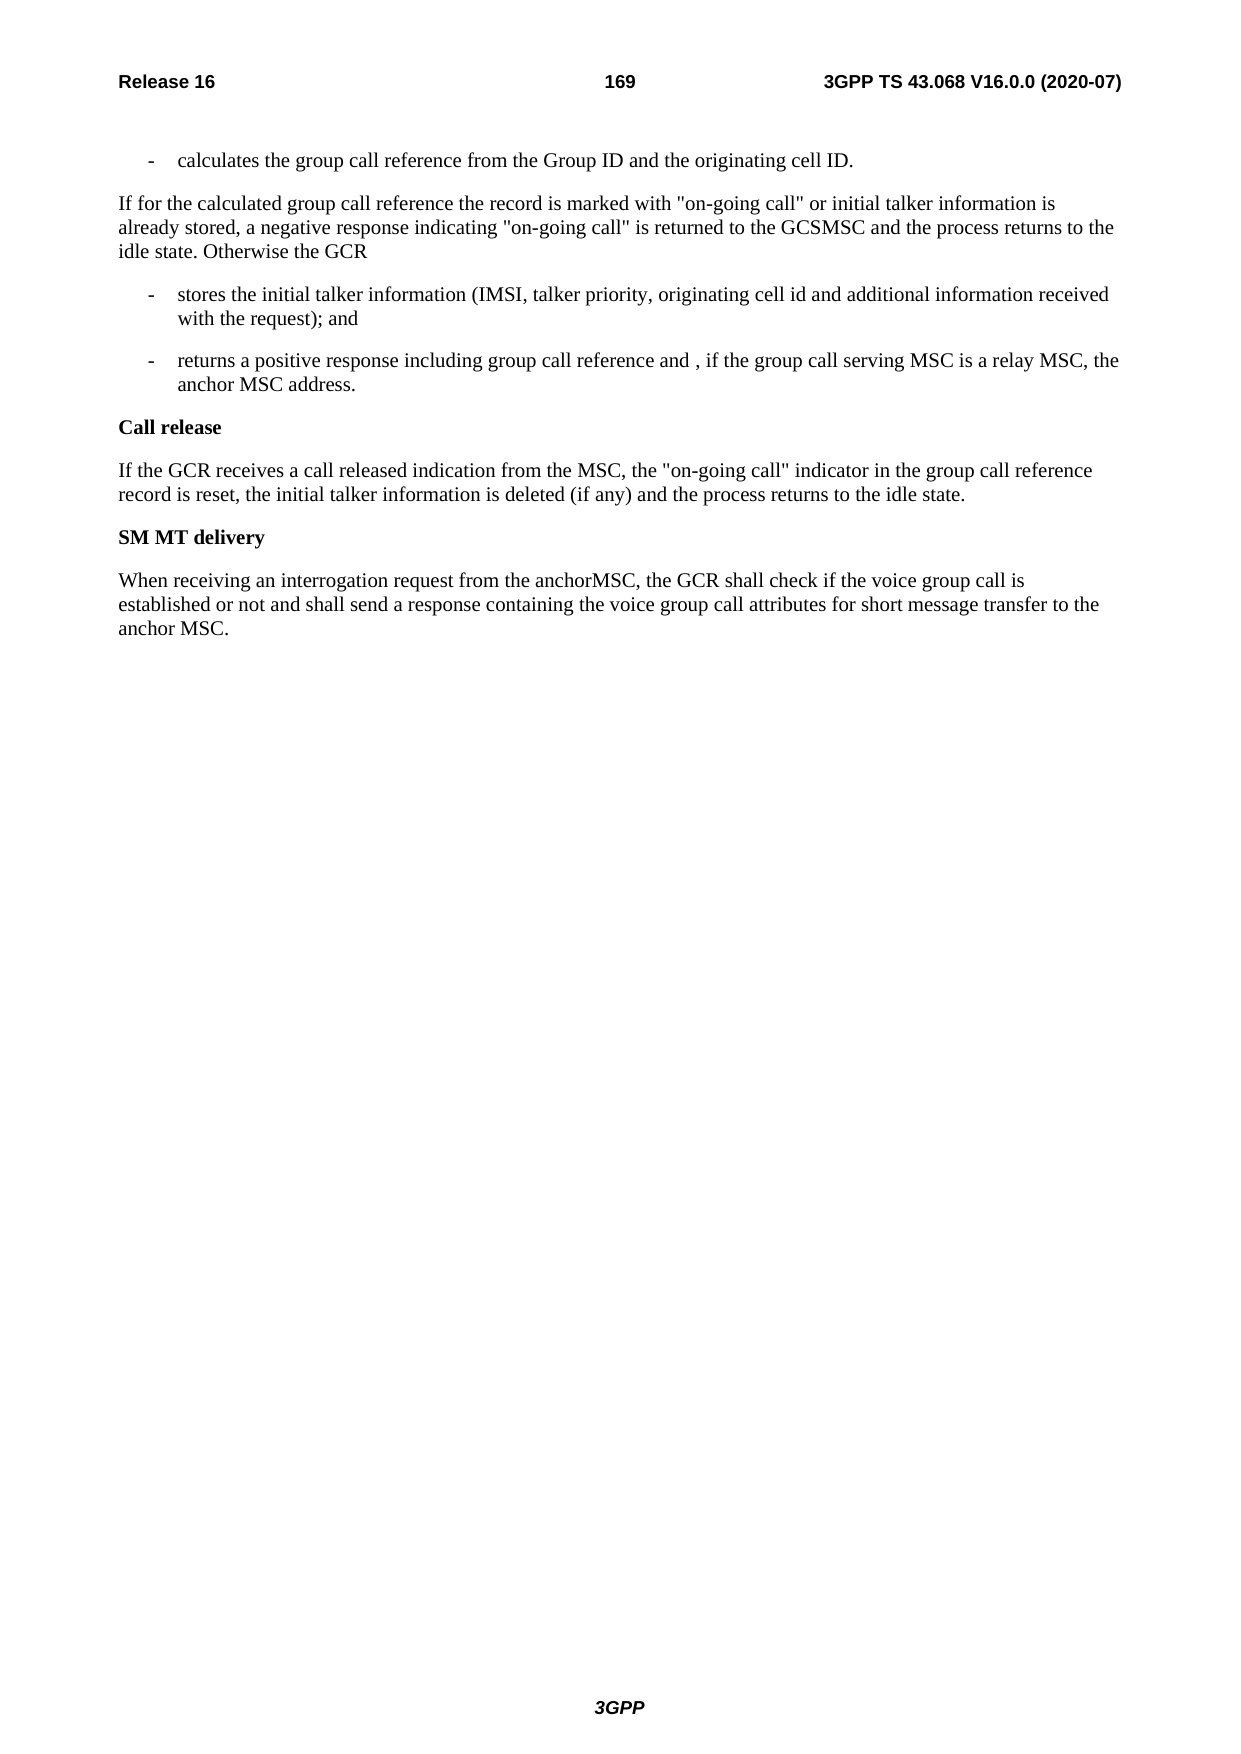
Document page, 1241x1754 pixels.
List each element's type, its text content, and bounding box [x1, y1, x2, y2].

text - stores the initial talker information (IMSI, talker priority, originating cell id and additional information received with the request); and [148, 281, 1122, 329]
text - returns a positive response including group call reference and , if the group call serving MSC is a relay MSC, the anchor MSC address. [148, 348, 1122, 396]
text When receiving an interrogation request from the anchorMSC, the GCR shall check if the voice group call is established or not and shall send a response containing the voice group call attributes for short message transfer to the anchor MSC. [118, 568, 1122, 640]
text SM MT delivery [118, 525, 1122, 549]
text If for the calculated group call reference the record is marked with "on-going call" or initial talker information is already stored, a negative response indicating "on-going call" is returned to the GCSMSC and the process returns to the idle state. Otherwise the GCR [118, 191, 1122, 263]
text If the GCR receives a call released indication from the MSC, the "on-going call" indicator in the group call reference record is reset, the initial talker information is deleted (if any) and the process returns to the idle state. [118, 458, 1122, 506]
text Call release [118, 415, 1122, 439]
text - calculates the group call reference from the Group ID and the originating cell ID. [148, 148, 1122, 172]
